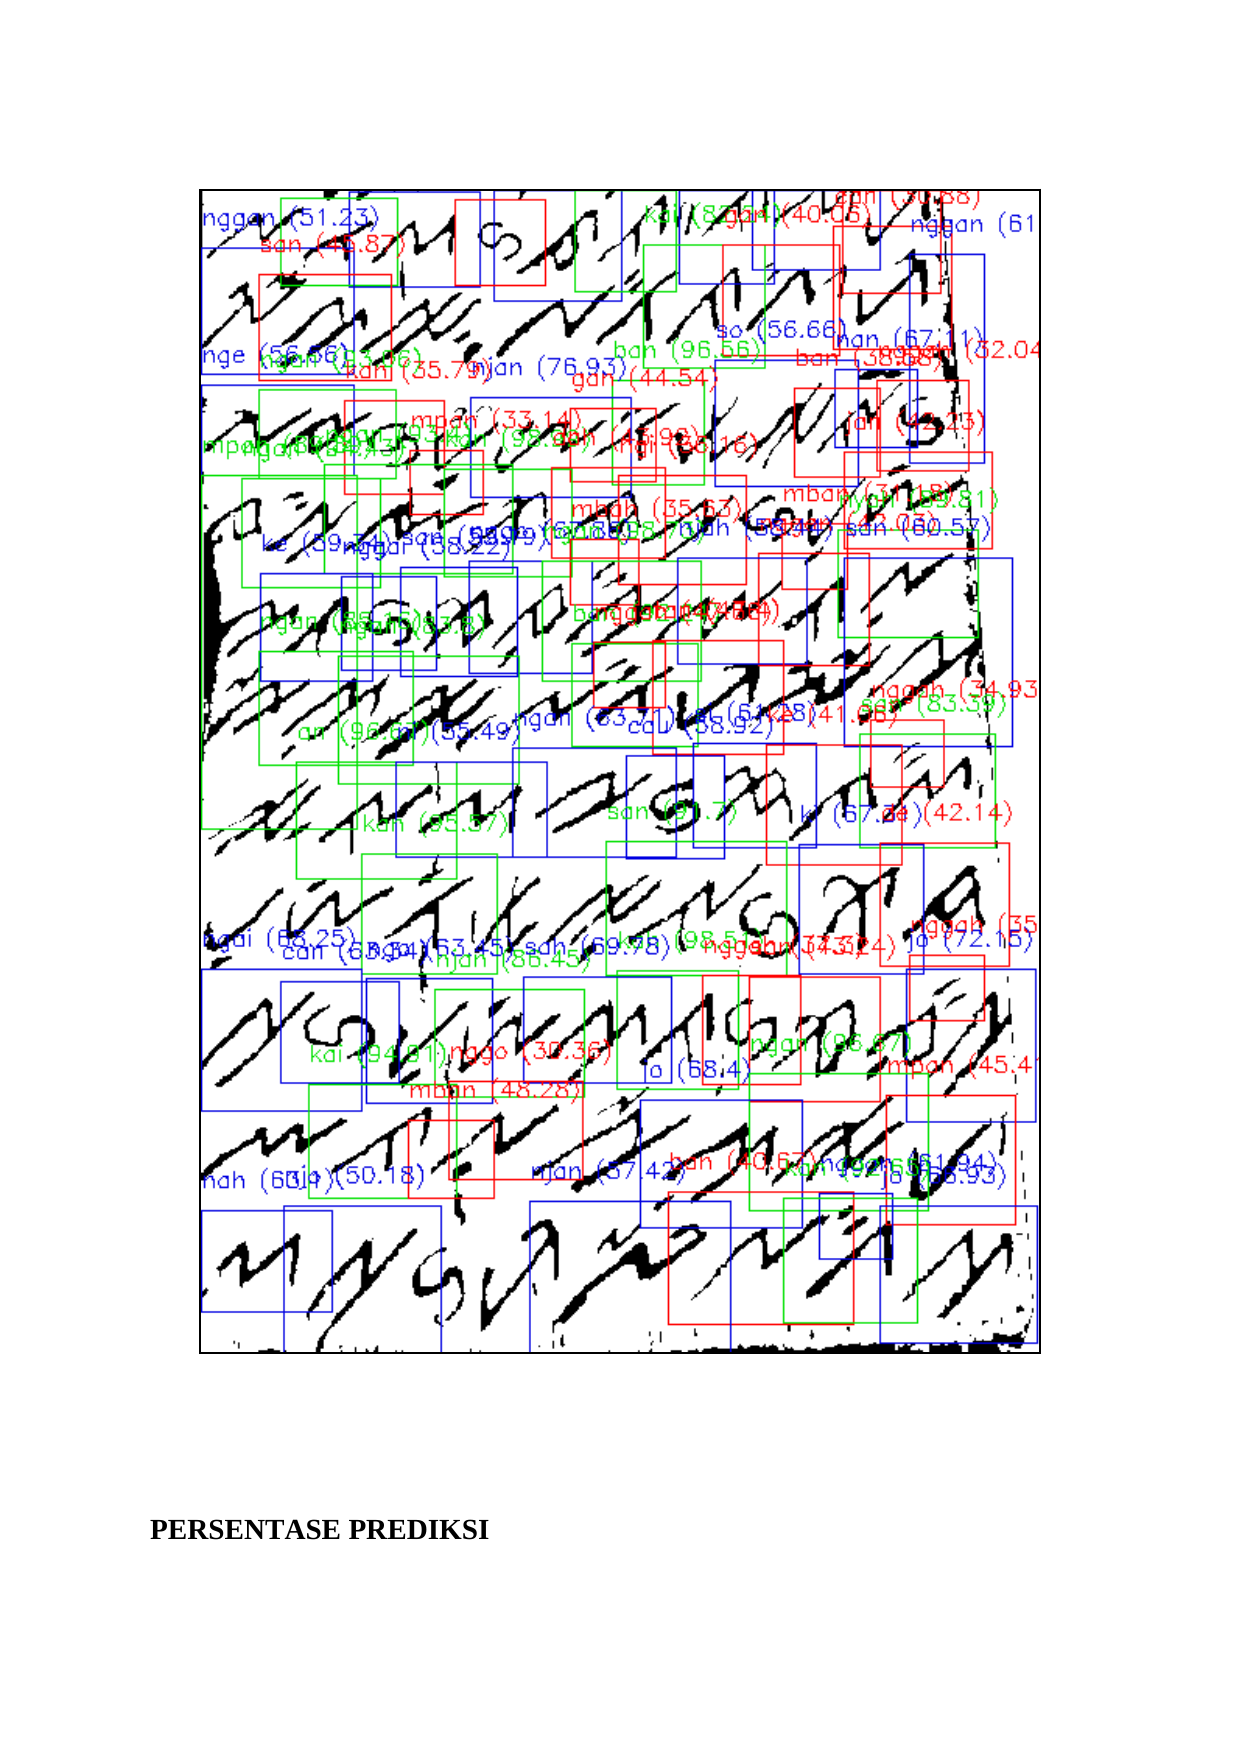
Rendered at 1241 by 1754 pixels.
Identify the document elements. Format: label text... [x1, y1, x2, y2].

picture [201, 191, 1039, 1352]
text PERSENTASE PREDIKSI [150, 1512, 1090, 1546]
